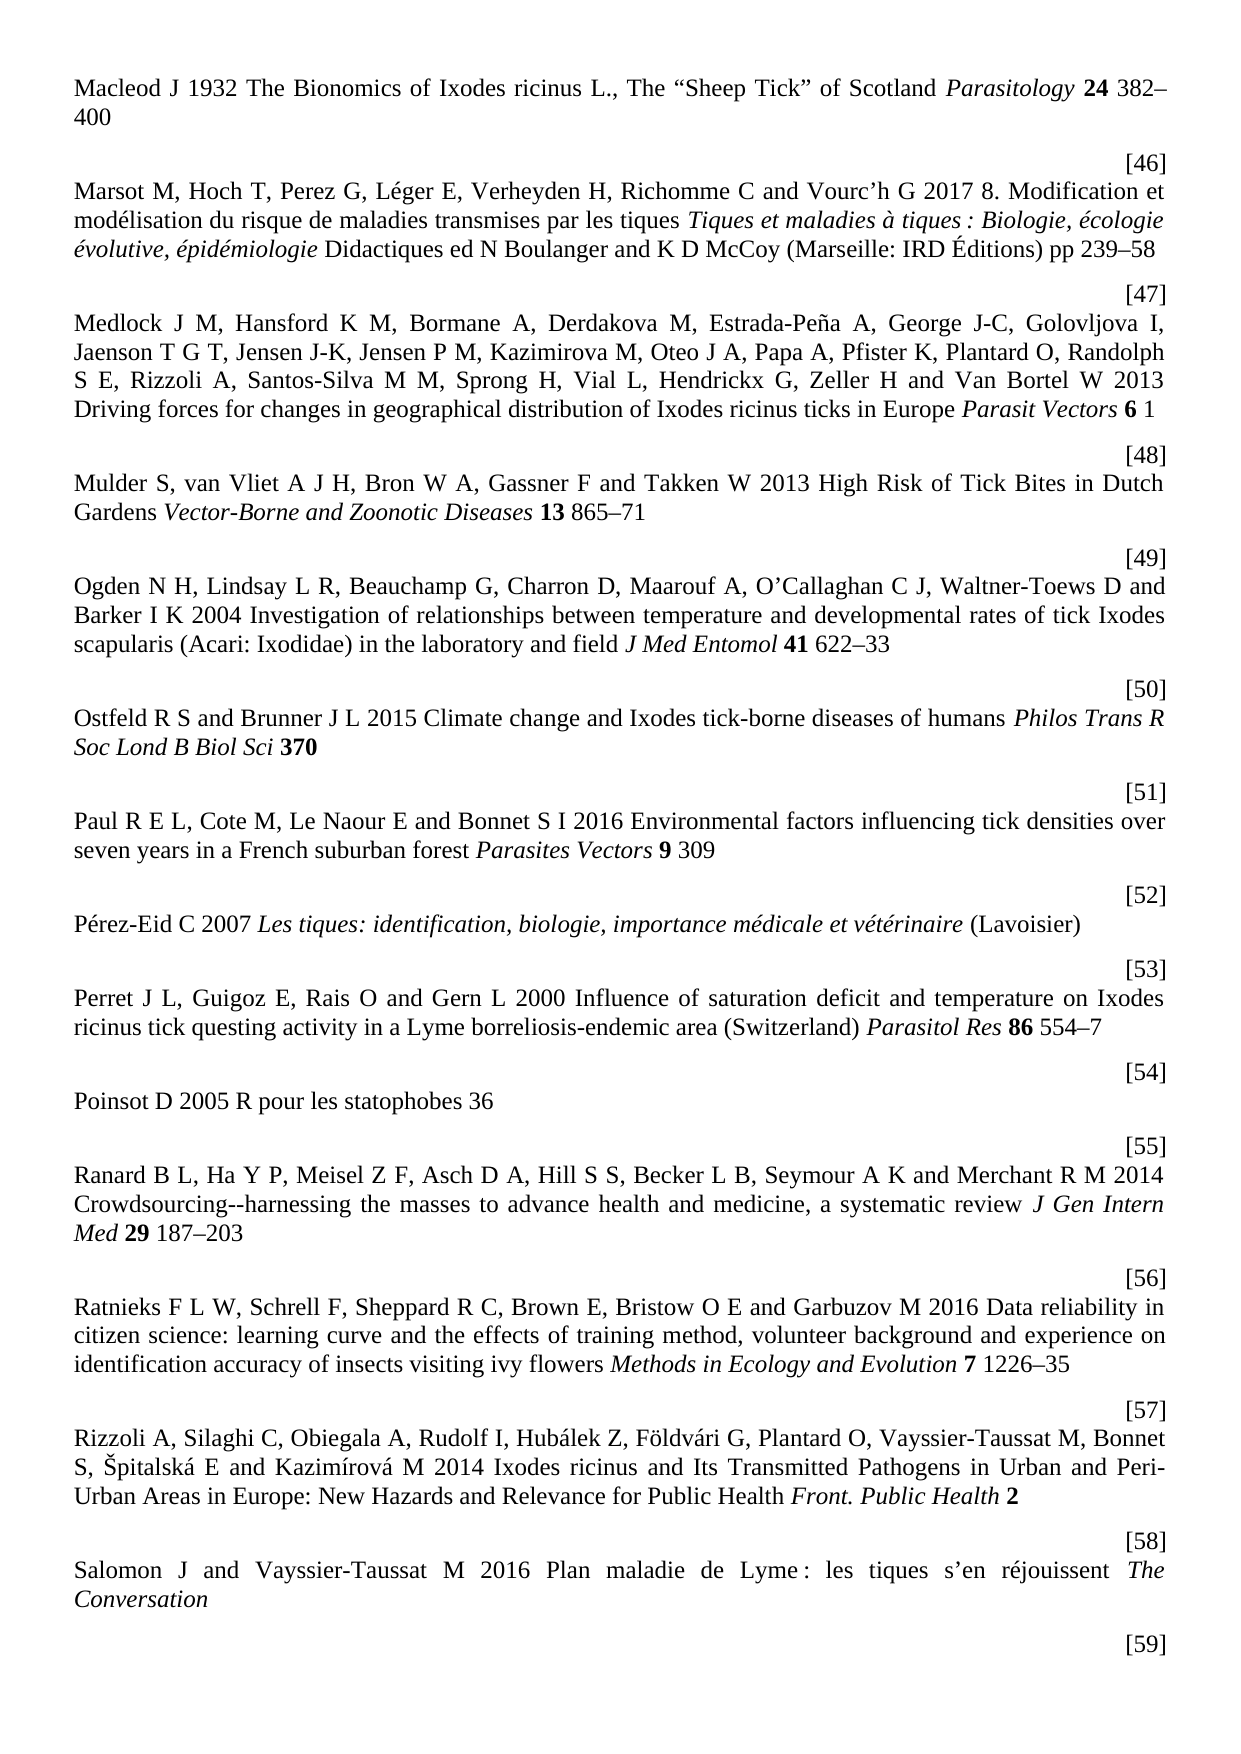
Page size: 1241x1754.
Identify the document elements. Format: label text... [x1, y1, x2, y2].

text Ranard B L, Ha Y P, Meisel Z F, Asch D A, Hill S S, Becker L B, Seymour A K and Merchant R M 2014 Crowdsourcing--harnessing the masses to advance health and medicine, a systematic review J Gen Intern Med 29 187–203 [73, 1160, 1167, 1246]
text Rizzoli A, Silaghi C, Obiegala A, Rudolf I, Hubálek Z, Földvári G, Plantard O, Vayssier-Taussat M, Bonnet S, Špitalská E and Kazimírová M 2014 Ixodes ricinus and Its Transmitted Pathogens in Urban and Peri-Urban Areas in Europe: New Hazards and Relevance for Public Health Front. Public Health 2 [73, 1423, 1167, 1510]
text Mulder S, van Vliet A J H, Bron W A, Gassner F and Takken W 2013 High Risk of Tick Bites in Dutch Gardens Vector-Borne and Zoonotic Diseases 13 865–71 [73, 468, 1167, 526]
text [50] [73, 674, 1167, 703]
text [49] [73, 543, 1167, 571]
text [48] [73, 440, 1167, 468]
text Ostfeld R S and Brunner J L 2015 Climate change and Ixodes tick-borne diseases of humans Philos Trans R Soc Lond B Biol Sci 370 [73, 703, 1167, 761]
text Pérez-Eid C 2007 Les tiques: identification, biologie, importance médicale et vétérinaire (Lavoisier) [73, 909, 1167, 938]
text Ratnieks F L W, Schrell F, Sheppard R C, Brown E, Bristow O E and Garbuzov M 2016 Data reliability in citizen science: learning curve and the effects of training method, volunteer background and experience on identification accuracy of insects visiting ivy flowers Methods in Ecology and Evolution 7 1226–35 [73, 1292, 1167, 1378]
text [47] [73, 279, 1167, 308]
text [55] [73, 1131, 1167, 1160]
text [59] [73, 1629, 1167, 1658]
text [53] [73, 954, 1167, 983]
text [57] [73, 1395, 1167, 1423]
text [56] [73, 1263, 1167, 1292]
text [51] [73, 777, 1167, 806]
text Marsot M, Hoch T, Perez G, Léger E, Verheyden H, Richomme C and Vourc’h G 2017 8. Modification et modélisation du risque de maladies transmises par les tiques Tiques et maladies à tiques : Biologie, écologie évolutive, épidémiologie Didactiques ed N Boulanger and K D McCoy (Marseille: IRD Éditions) pp 239–58 [73, 176, 1167, 263]
text Perret J L, Guigoz E, Rais O and Gern L 2000 Influence of saturation deficit and temperature on Ixodes ricinus tick questing activity in a Lyme borreliosis-endemic area (Switzerland) Parasitol Res 86 554–7 [73, 983, 1167, 1041]
text Poinsot D 2005 R pour les statophobes 36 [73, 1086, 1167, 1115]
text Ogden N H, Lindsay L R, Beauchamp G, Charron D, Maarouf A, O’Callaghan C J, Waltner-Toews D and Barker I K 2004 Investigation of relationships between temperature and developmental rates of tick Ixodes scapularis (Acari: Ixodidae) in the laboratory and field J Med Entomol 41 622–33 [73, 571, 1167, 658]
text Salomon J and Vayssier-Taussat M 2016 Plan maladie de Lyme : les tiques s’en réjouissent The Conversation [73, 1555, 1167, 1613]
text Macleod J 1932 The Bionomics of Ixodes ricinus L., The “Sheep Tick” of Scotland Parasitology 24 382–400 [73, 73, 1167, 131]
text [46] [73, 148, 1167, 176]
text [54] [73, 1057, 1167, 1086]
text Medlock J M, Hansford K M, Bormane A, Derdakova M, Estrada-Peña A, George J-C, Golovljova I, Jaenson T G T, Jensen J-K, Jensen P M, Kazimirova M, Oteo J A, Papa A, Pfister K, Plantard O, Randolph S E, Rizzoli A, Santos-Silva M M, Sprong H, Vial L, Hendrickx G, Zeller H and Van Bortel W 2013 Driving forces for changes in geographical distribution of Ixodes ricinus ticks in Europe Parasit Vectors 6 1 [73, 308, 1167, 423]
text [58] [73, 1526, 1167, 1555]
text Paul R E L, Cote M, Le Naour E and Bonnet S I 2016 Environmental factors influencing tick densities over seven years in a French suburban forest Parasites Vectors 9 309 [73, 806, 1167, 863]
text [52] [73, 880, 1167, 909]
